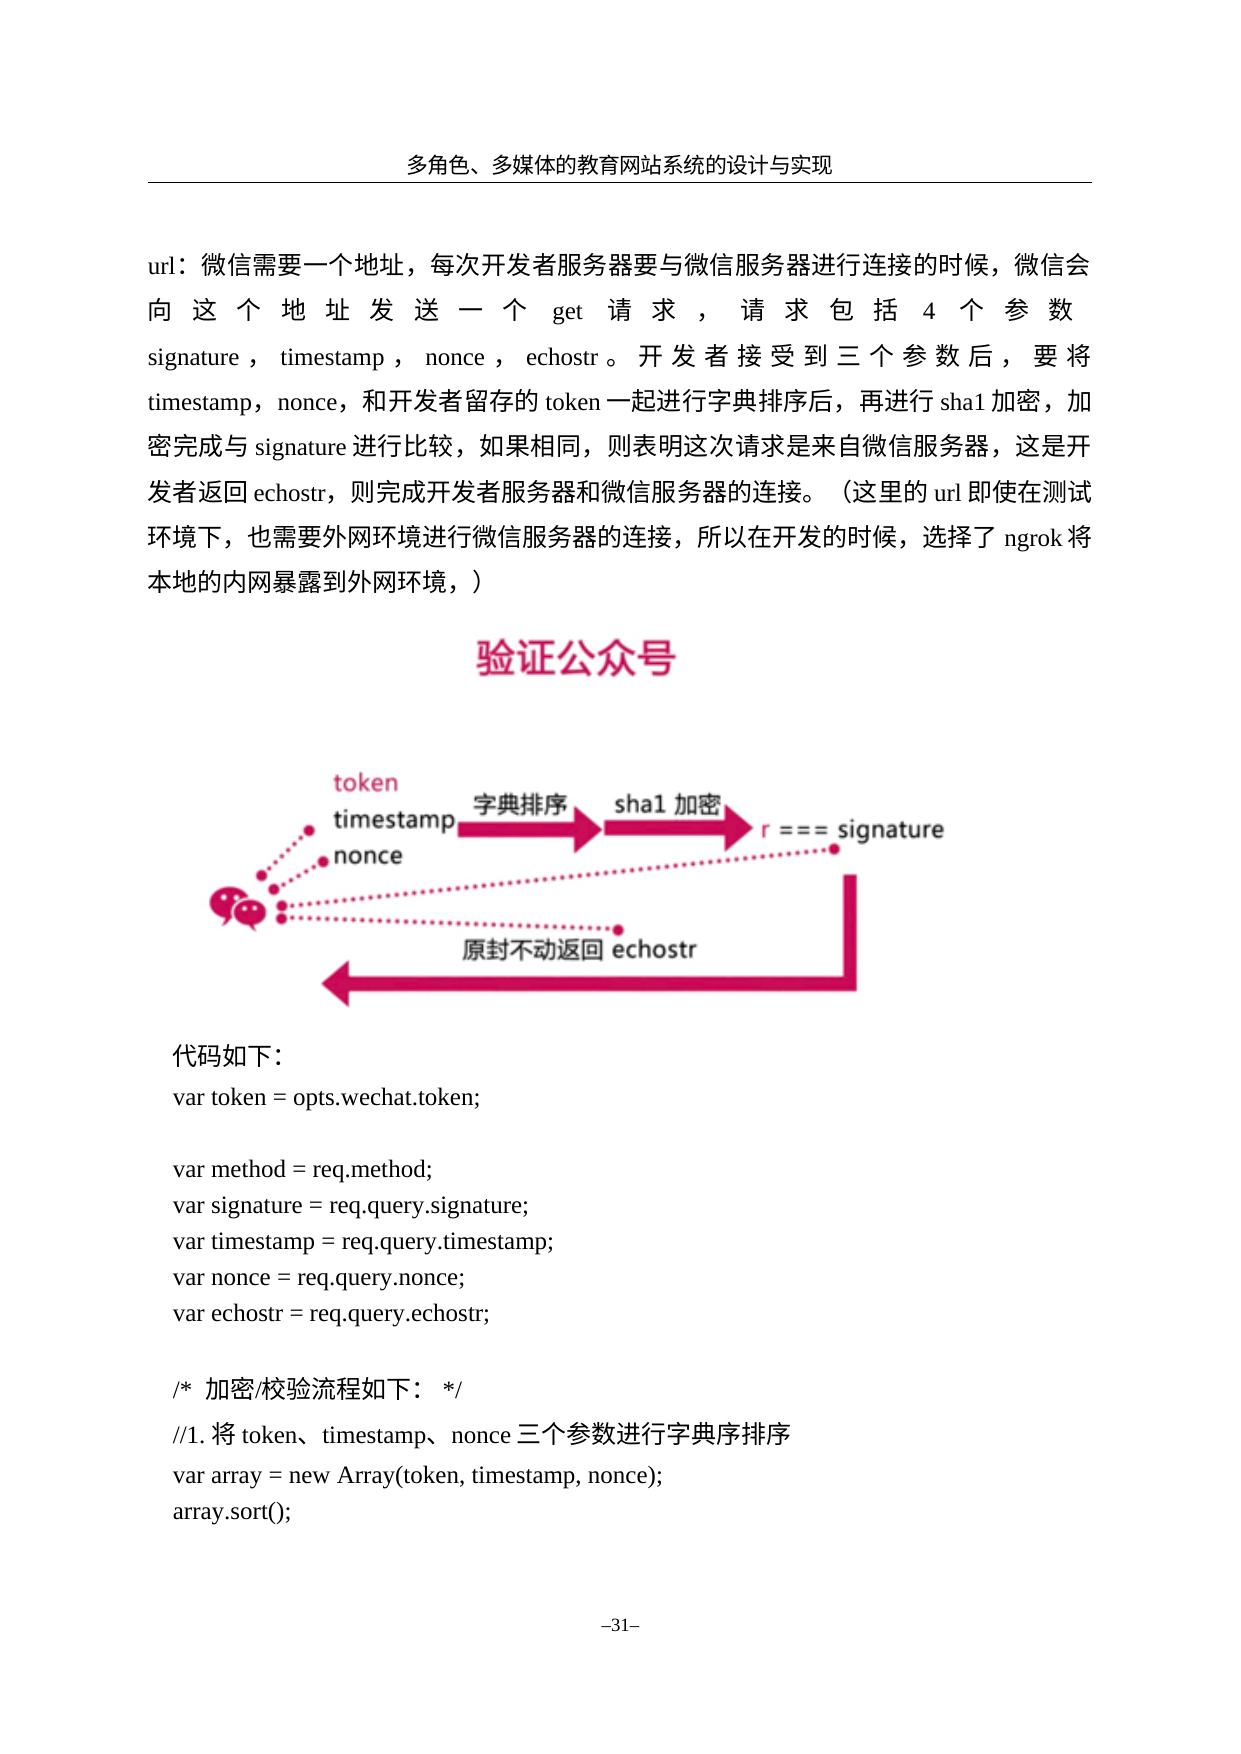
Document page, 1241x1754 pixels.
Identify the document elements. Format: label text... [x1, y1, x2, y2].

text url：微信需要一个地址，每次开发者服务器要与微信服务器进行连接的时候，微信会向这个地址发送一个get请求，请求包括4个参数，signature，timestamp，nonce，echostr。开发者接受到三个参数后，要将timestamp，nonce，和开发者留存的token一起进行字典排序后，再进行sha1加密，加密完成与signature进行比较，如果相同，则表明这次请求是来自微信服务器，这是开发者返回echostr，则完成开发者服务器和微信服务器的连接。（这里的url即使在测试环境下，也需要外网环境进行微信服务器的连接，所以在开发的时候，选择了ngrok将本地的内网暴露到外网环境，） [148, 246, 1092, 599]
picture [147, 608, 1042, 1030]
text var nonce = req.query.nonce; [148, 1262, 1092, 1291]
text var timestamp = req.query.timestamp; [148, 1226, 1092, 1254]
text var token = opts.wechat.token; [148, 1082, 1092, 1111]
text array.sort(); [148, 1496, 1092, 1525]
text var method = req.method; [148, 1154, 1092, 1183]
text /* 加密/校验流程如下： */ [148, 1369, 1092, 1406]
text var signature = req.query.signature; [148, 1190, 1092, 1219]
text var echostr = req.query.echostr; [148, 1298, 1092, 1326]
text 代码如下： [148, 1037, 1092, 1073]
text var array = new Array(token, timestamp, nonce); [148, 1460, 1092, 1489]
text //1. 将token、timestamp、nonce三个参数进行字典序排序 [148, 1415, 1092, 1451]
